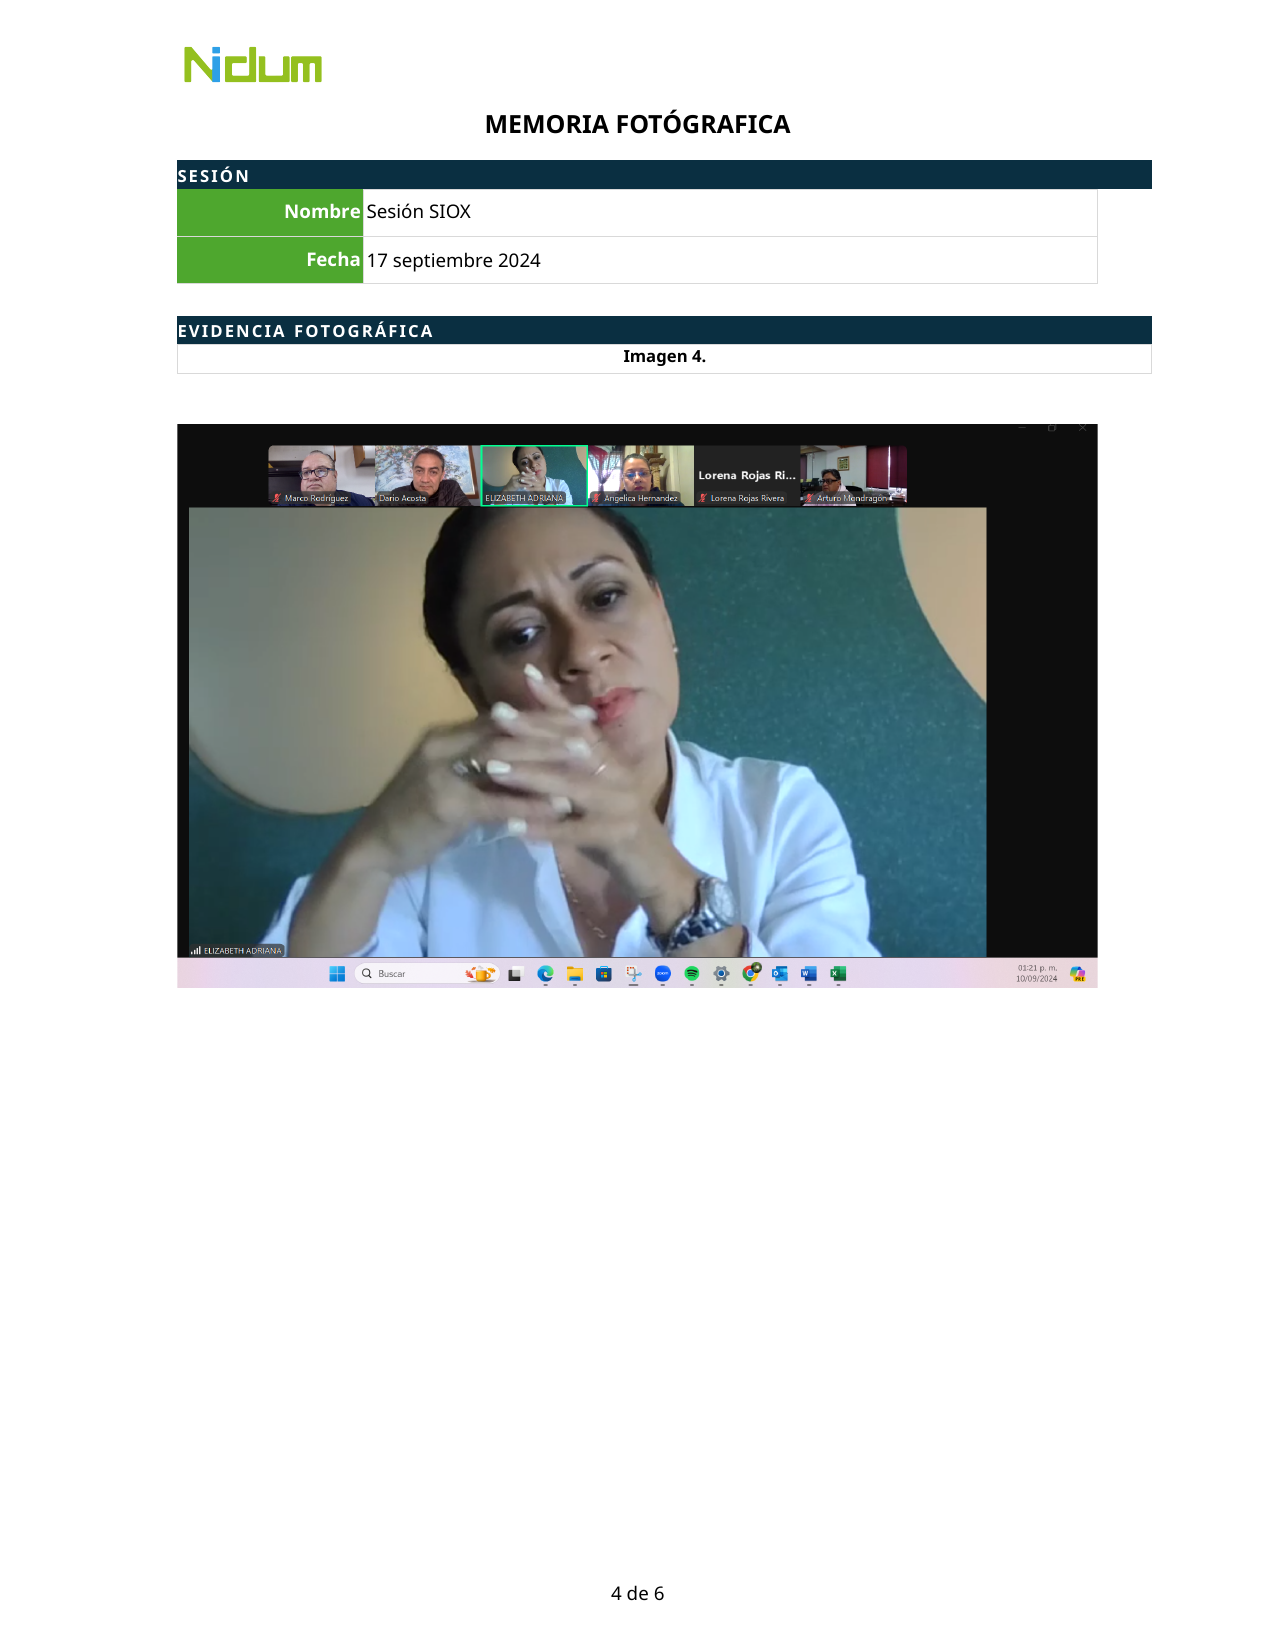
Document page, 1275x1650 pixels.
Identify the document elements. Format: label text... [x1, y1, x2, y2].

picture [177, 424, 1098, 988]
table_cell Imagen 4. [178, 345, 1151, 373]
picture [177, 44, 329, 84]
